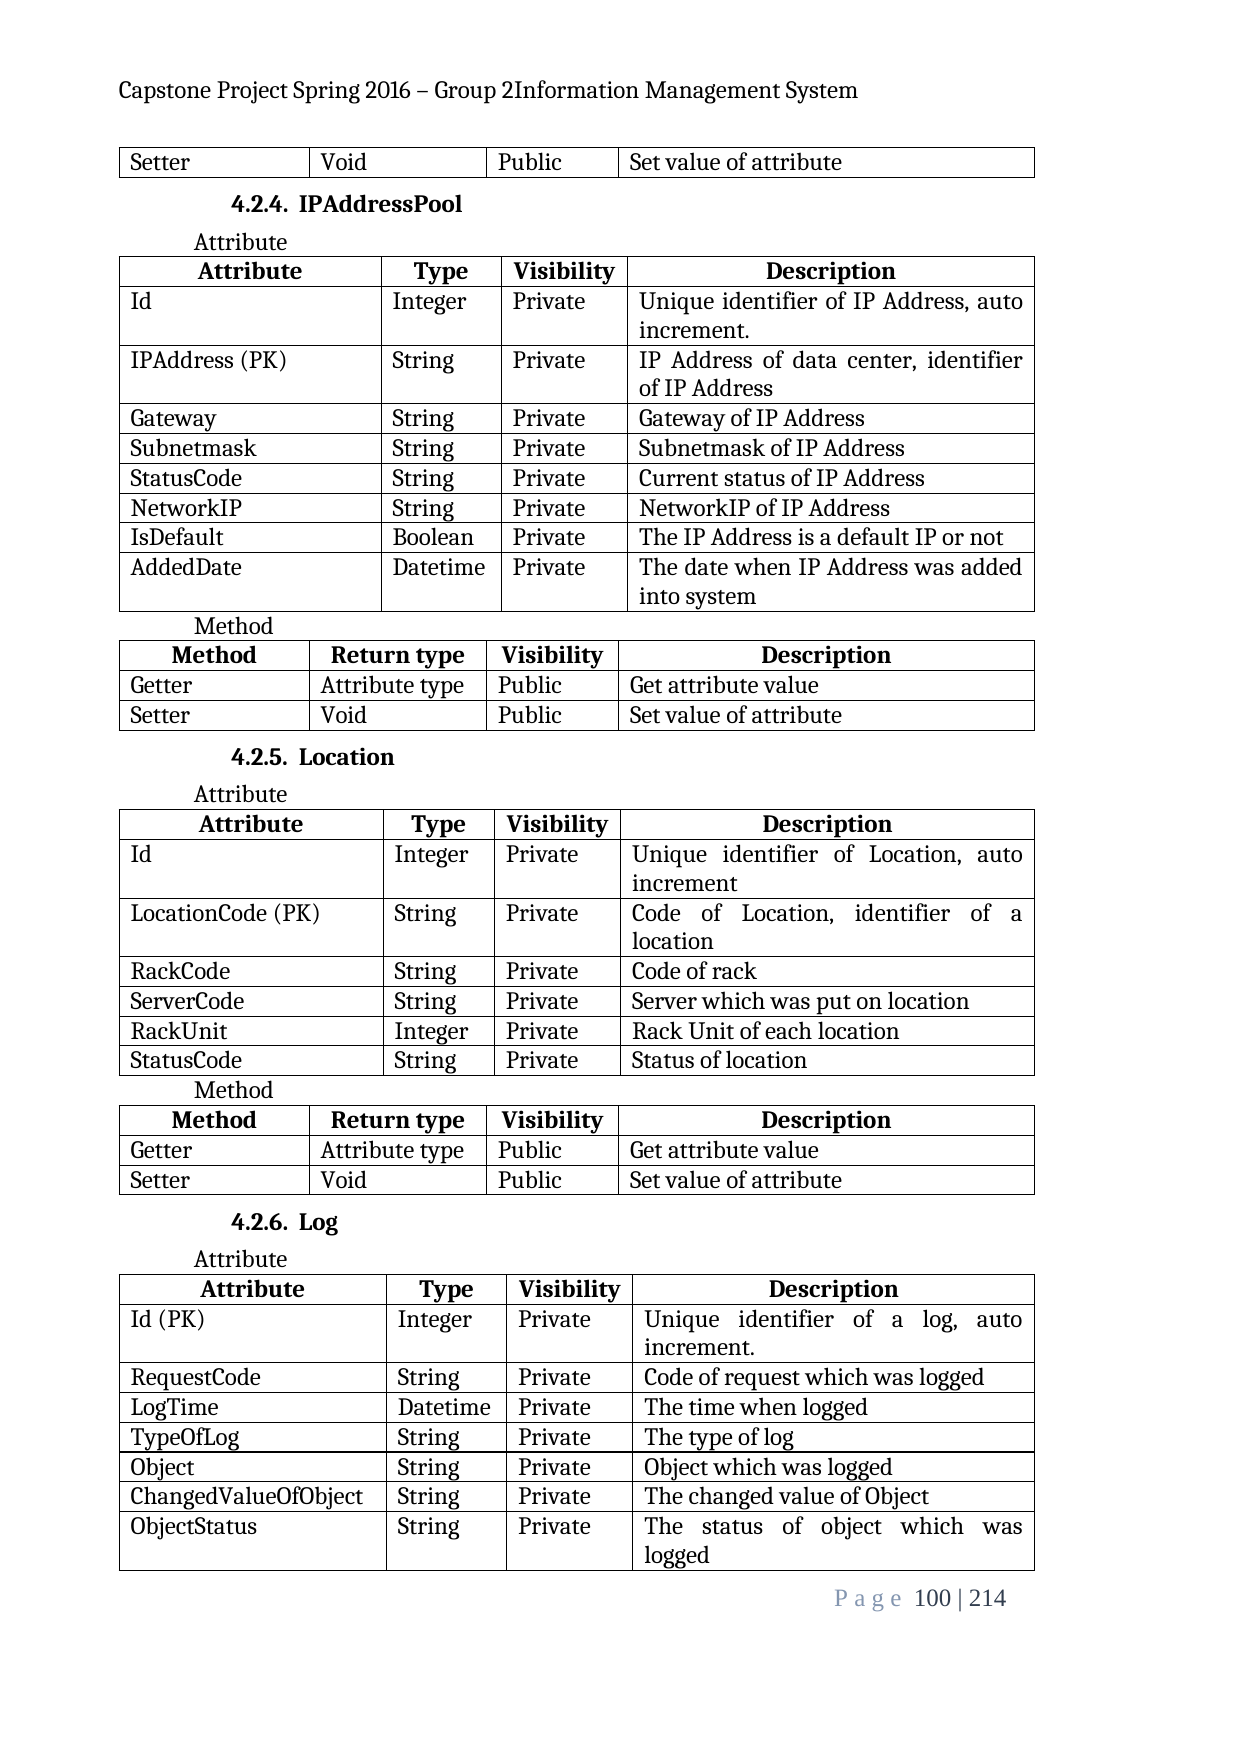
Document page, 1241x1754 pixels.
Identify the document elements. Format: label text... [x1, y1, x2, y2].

table_cell Subnetmask [120, 434, 381, 463]
table_cell Code of request which was logged [633, 1363, 1034, 1392]
table_header Attribute [120, 810, 383, 839]
table_cell Private [495, 840, 620, 897]
table_header Description [621, 810, 1034, 839]
table_cell ObjectStatus [120, 1512, 386, 1569]
text Attribute [118, 227, 1033, 256]
table_cell IsDefault [120, 523, 381, 552]
table_header Visibility [507, 1275, 632, 1303]
table_header Type [387, 1275, 506, 1303]
table_cell Private [502, 404, 627, 433]
table_cell Rack Unit of each location [621, 1017, 1034, 1045]
table_cell String [387, 1482, 506, 1511]
table_cell Integer [387, 1305, 506, 1362]
table_cell Private [507, 1305, 632, 1362]
table_cell The changed value of Object [633, 1482, 1034, 1511]
table_header Description [619, 1106, 1034, 1135]
table_cell Setter [120, 1166, 309, 1194]
table_cell NetworkIP of IP Address [628, 494, 1034, 522]
table_cell Private [502, 346, 627, 403]
table_cell The type of log [633, 1423, 1034, 1451]
table_header Type [382, 257, 501, 286]
table_cell Private [502, 434, 627, 463]
table_cell Public [487, 1136, 618, 1164]
table_cell Private [502, 523, 627, 552]
table_header Description [633, 1275, 1034, 1303]
table_cell The time when logged [633, 1393, 1034, 1422]
table_cell Void [310, 1166, 486, 1194]
table_cell Server which was put on location [621, 987, 1034, 1016]
table_cell Code of Location, identifier of a location [621, 899, 1034, 956]
table_cell Private [507, 1482, 632, 1511]
table_cell Object which was logged [633, 1453, 1034, 1481]
table_cell Integer [384, 840, 494, 897]
table_cell RequestCode [120, 1363, 386, 1392]
table_cell Gateway of IP Address [628, 404, 1034, 433]
table_cell Current status of IP Address [628, 464, 1034, 492]
table_header Visibility [495, 810, 620, 839]
subtitle Location [231, 743, 1033, 772]
table_cell String [384, 899, 494, 956]
table_cell Getter [120, 1136, 309, 1164]
table_cell Private [507, 1423, 632, 1451]
table_cell IP Address of data center, identifier of IP Address [628, 346, 1034, 403]
table_cell Setter [120, 148, 309, 177]
table_cell Private [507, 1453, 632, 1481]
table_cell String [384, 1046, 494, 1075]
table_cell NetworkIP [120, 494, 381, 522]
table_cell String [387, 1363, 506, 1392]
table_cell The IP Address is a default IP or not [628, 523, 1034, 552]
table_cell Private [495, 1046, 620, 1075]
table_cell Getter [120, 671, 309, 700]
table_cell Gateway [120, 404, 381, 433]
table_cell Set value of attribute [619, 1166, 1034, 1194]
table_cell Private [502, 287, 627, 344]
table_cell String [382, 346, 501, 403]
table_header Visibility [487, 1106, 618, 1135]
table_cell ChangedValueOfObject [120, 1482, 386, 1511]
table_cell Get attribute value [619, 671, 1034, 700]
table_cell String [382, 404, 501, 433]
table_cell Integer [384, 1017, 494, 1045]
table_cell Private [502, 494, 627, 522]
table_cell Void [310, 148, 486, 177]
table_cell LogTime [120, 1393, 386, 1422]
table_cell Subnetmask of IP Address [628, 434, 1034, 463]
table_cell String [382, 464, 501, 492]
table_cell StatusCode [120, 1046, 383, 1075]
table_cell Private [495, 899, 620, 956]
table_cell Void [310, 701, 486, 730]
table_cell Unique identifier of Location, auto increment [621, 840, 1034, 897]
table_header Attribute [120, 257, 381, 286]
text Method [118, 1076, 1033, 1105]
table_cell Private [507, 1393, 632, 1422]
table_cell Id [120, 840, 383, 897]
table_cell Private [507, 1363, 632, 1392]
table_header Attribute [120, 1275, 386, 1303]
table_cell Public [487, 701, 618, 730]
table_cell IPAddress (PK) [120, 346, 381, 403]
table_cell Id (PK) [120, 1305, 386, 1362]
table_cell The date when IP Address was added into system [628, 553, 1034, 611]
table_cell LocationCode (PK) [120, 899, 383, 956]
table_cell Get attribute value [619, 1136, 1034, 1164]
table_cell Setter [120, 701, 309, 730]
text Method [118, 612, 1033, 640]
subtitle Log [231, 1208, 1033, 1237]
table_cell TypeOfLog [120, 1423, 386, 1451]
table_cell ServerCode [120, 987, 383, 1016]
table_cell The status of object which was logged [633, 1512, 1034, 1569]
table_cell RackCode [120, 957, 383, 986]
table_cell Private [507, 1512, 632, 1569]
table_cell Unique identifier of a log, auto increment. [633, 1305, 1034, 1362]
table_header Visibility [502, 257, 627, 286]
table_cell Private [495, 957, 620, 986]
table_cell Private [502, 553, 627, 611]
table_header Method [120, 1106, 309, 1135]
table_header Return type [310, 1106, 486, 1135]
table_cell Public [487, 671, 618, 700]
table_cell Private [495, 1017, 620, 1045]
table_header Method [120, 641, 309, 670]
table_cell Id [120, 287, 381, 344]
table_header Description [628, 257, 1034, 286]
table_cell Unique identifier of IP Address, auto increment. [628, 287, 1034, 344]
table_cell String [387, 1512, 506, 1569]
table_cell Set value of attribute [619, 701, 1034, 730]
table_cell Public [487, 148, 618, 177]
table_cell Attribute type [310, 1136, 486, 1164]
table_cell Datetime [382, 553, 501, 611]
table_cell String [382, 494, 501, 522]
table_cell Integer [382, 287, 501, 344]
table_header Description [619, 641, 1034, 670]
table_cell String [384, 957, 494, 986]
table_cell String [387, 1453, 506, 1481]
text Attribute [118, 1245, 1033, 1274]
table_cell Attribute type [310, 671, 486, 700]
table_cell Private [502, 464, 627, 492]
table_cell Set value of attribute [619, 148, 1034, 177]
table_cell String [387, 1423, 506, 1451]
table_cell RackUnit [120, 1017, 383, 1045]
table_cell Public [487, 1166, 618, 1194]
table_cell Boolean [382, 523, 501, 552]
table_cell Object [120, 1453, 386, 1481]
table_header Return type [310, 641, 486, 670]
subtitle IPAddressPool [231, 190, 1033, 219]
table_cell Status of location [621, 1046, 1034, 1075]
table_header Visibility [487, 641, 618, 670]
table_cell String [384, 987, 494, 1016]
table_header Type [384, 810, 494, 839]
table_cell AddedDate [120, 553, 381, 611]
text Attribute [118, 780, 1033, 809]
table_cell StatusCode [120, 464, 381, 492]
table_cell String [382, 434, 501, 463]
table_cell Code of rack [621, 957, 1034, 986]
table_cell Private [495, 987, 620, 1016]
table_cell Datetime [387, 1393, 506, 1422]
